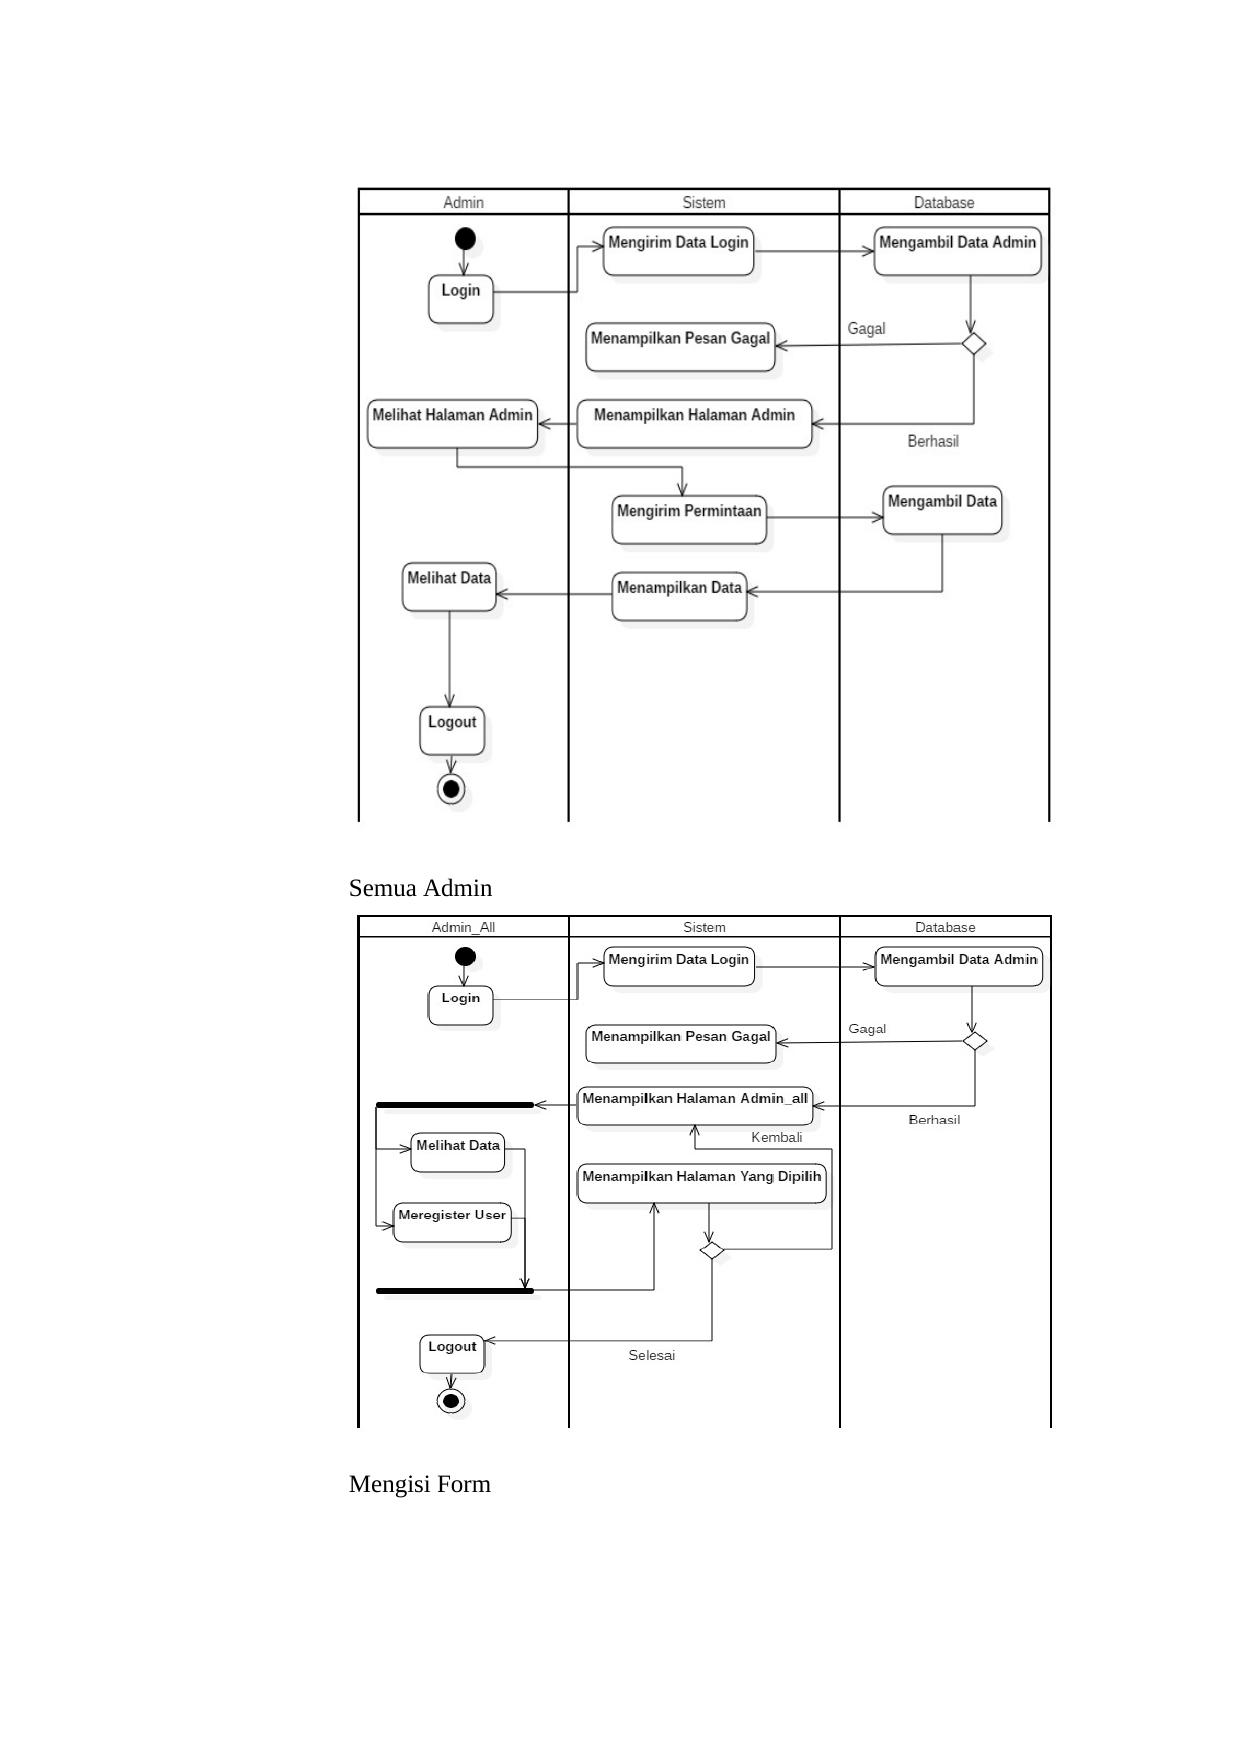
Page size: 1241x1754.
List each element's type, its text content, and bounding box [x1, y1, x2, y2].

list Mengisi Form [349, 1469, 1063, 1498]
picture [348, 177, 1093, 870]
list Semua Admin [349, 873, 1063, 902]
picture [348, 906, 1094, 1466]
